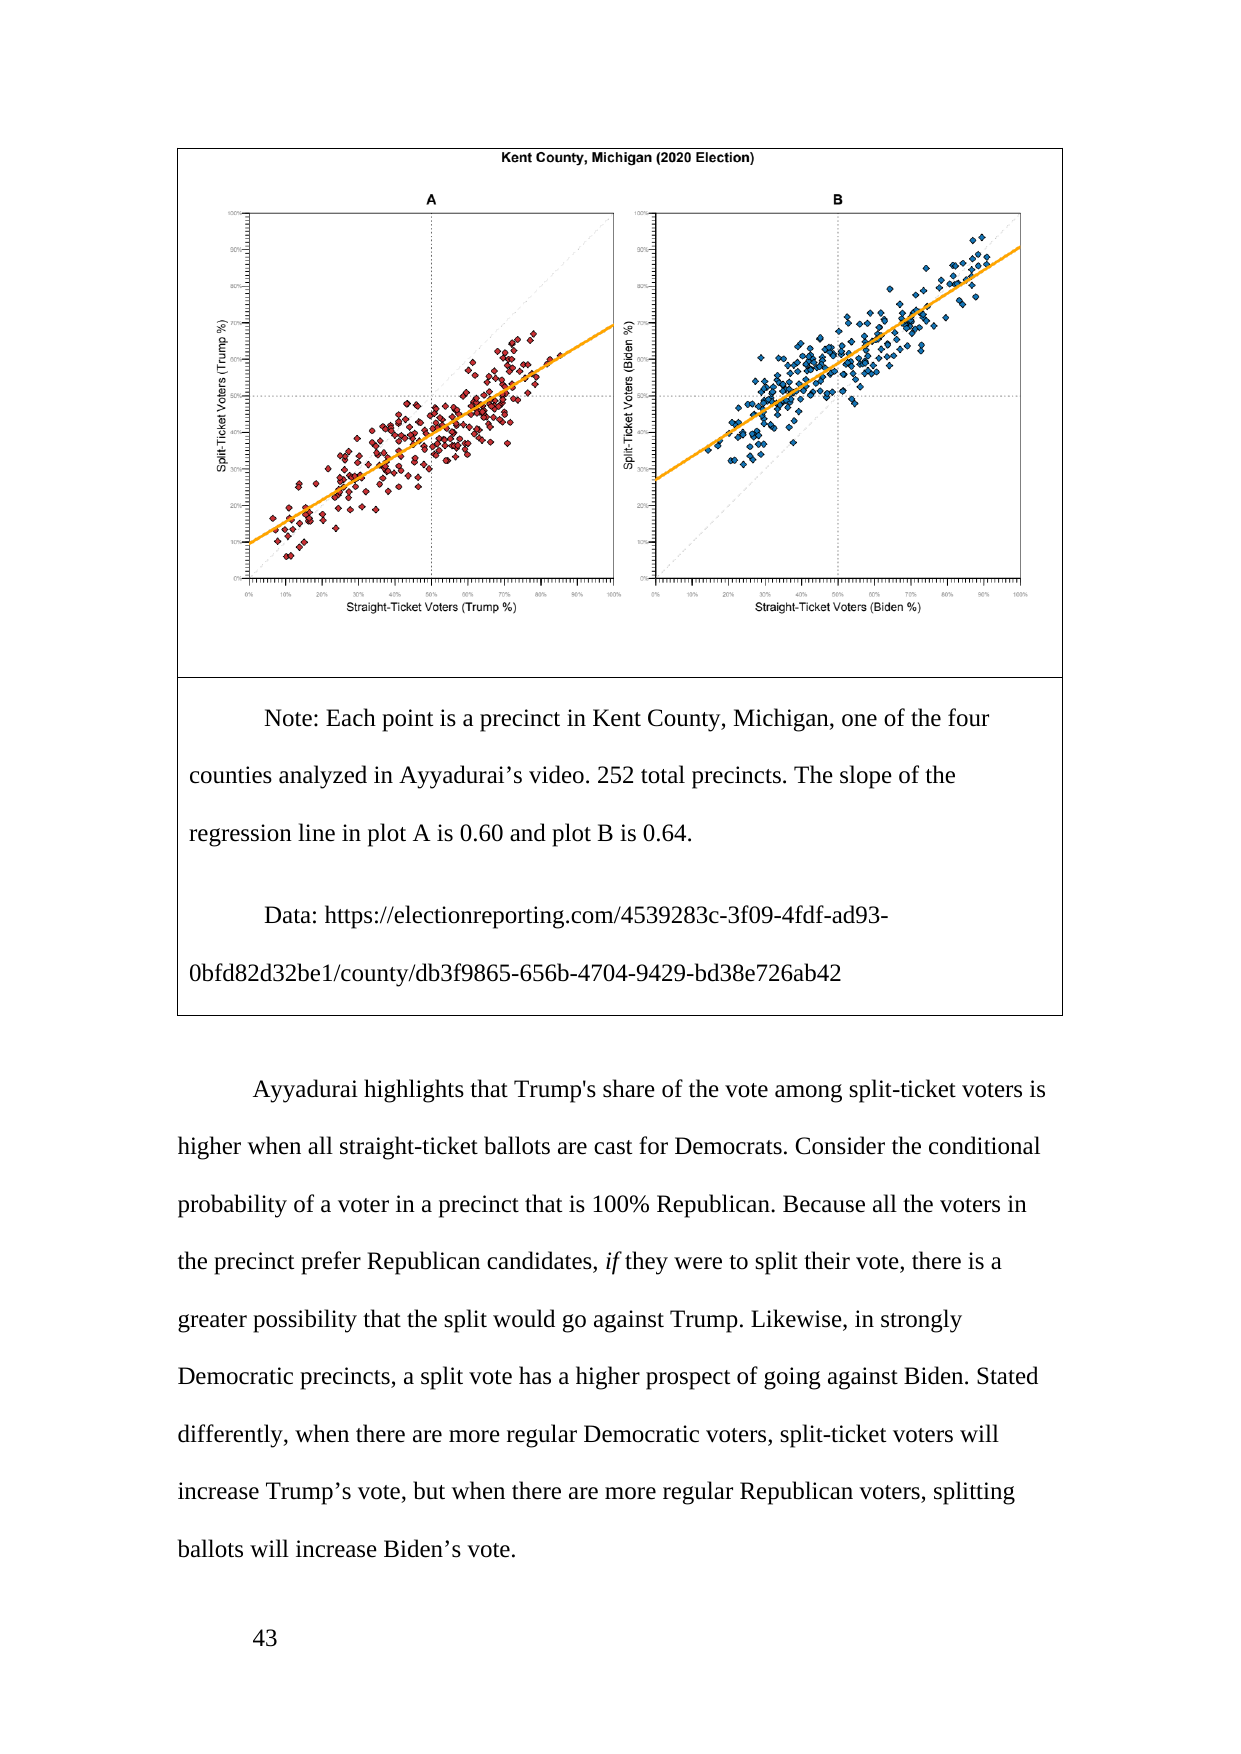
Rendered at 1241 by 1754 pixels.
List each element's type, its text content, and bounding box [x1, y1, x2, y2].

text Ayyadurai highlights that Trump's share of the vote among split-ticket voters is higher when all straight-ticket ballots are cast for Democrats. Consider the conditional probability of a voter in a precinct that is 100% Republican. Because all the voters in the precinct prefer Republican candidates, if they were to split their vote, there is a greater possibility that the split would go against Trump. Likewise, in strongly Democratic precincts, a split vote has a higher prospect of going against Biden. Stated differently, when there are more regular Democratic voters, split-ticket voters will increase Trump’s vote, but when there are more regular Republican voters, splitting ballots will increase Biden’s vote. [177, 1074, 1063, 1563]
table_cell [178, 149, 1062, 677]
table_cell Note: Each point is a precinct in Kent County, Michigan, one of the four counties analyzed in Ayyadurai’s video. 252 total precincts. The slope of the regression line in plot A is 0.60 and plot B is 0.64. Data: https://electionreporting.com/4539283c-3f09-4fdf-ad93-0bfd82d32be1/county/db3f9865-656b-4704-9429-bd38e726ab42 [178, 678, 1062, 1015]
